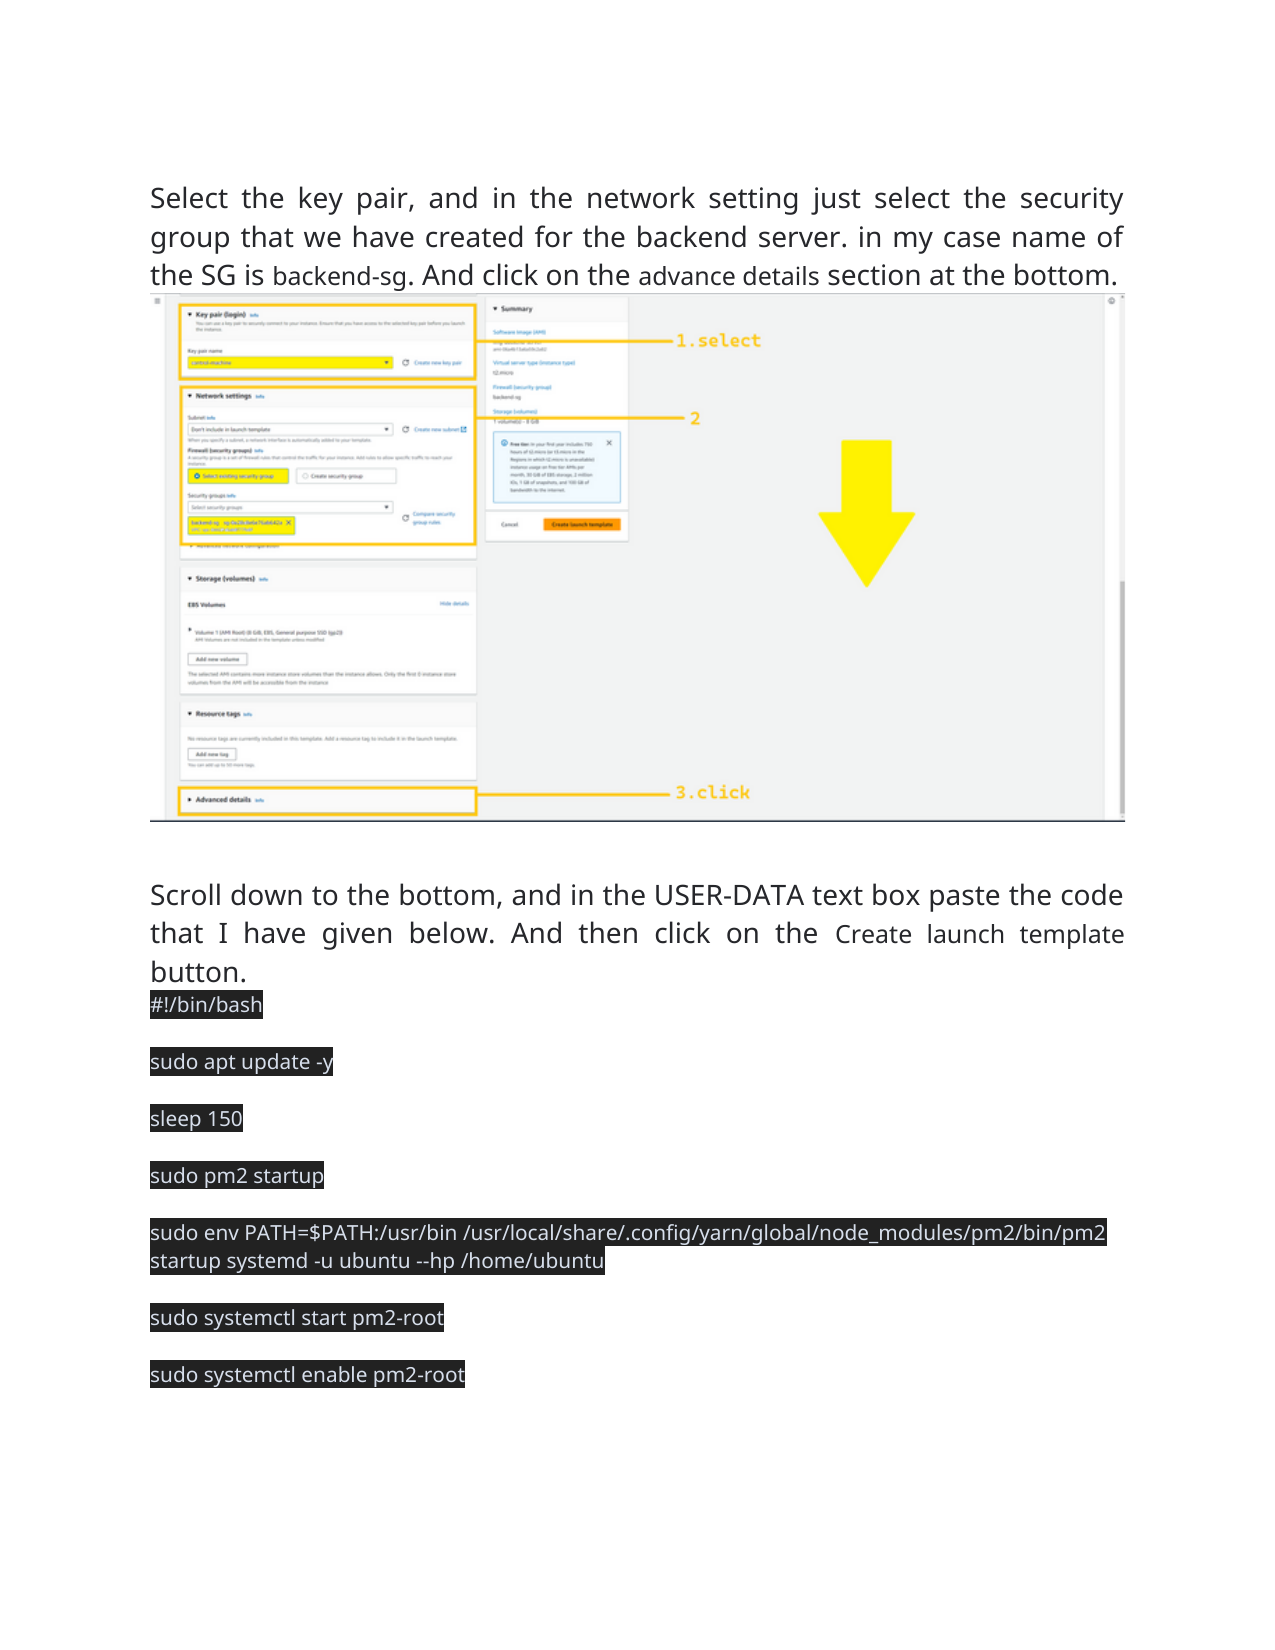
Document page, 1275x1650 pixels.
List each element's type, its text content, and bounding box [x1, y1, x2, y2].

picture [150, 293, 1125, 822]
text Scroll down to the bottom, and in the USER-DATA text box paste the code that I have given below. And then click on the Create launch template button. [150, 875, 1125, 990]
text #!/bin/bash sudo apt update -y sleep 150 sudo pm2 startup sudo env PATH=$PATH:/usr/bin /usr/local/share/.config/yarn/global/node_modules/pm2/bin/pm2 startup systemd -u ubuntu --hp /home/ubuntu sudo systemctl start pm2-root sudo systemctl enable pm2-root [150, 990, 1125, 1448]
text Select the key pair, and in the network setting just select the security group that we have created for the backend server. in my case name of the SG is backend-sg. And click on the advance details section at the bottom. [150, 179, 1125, 293]
